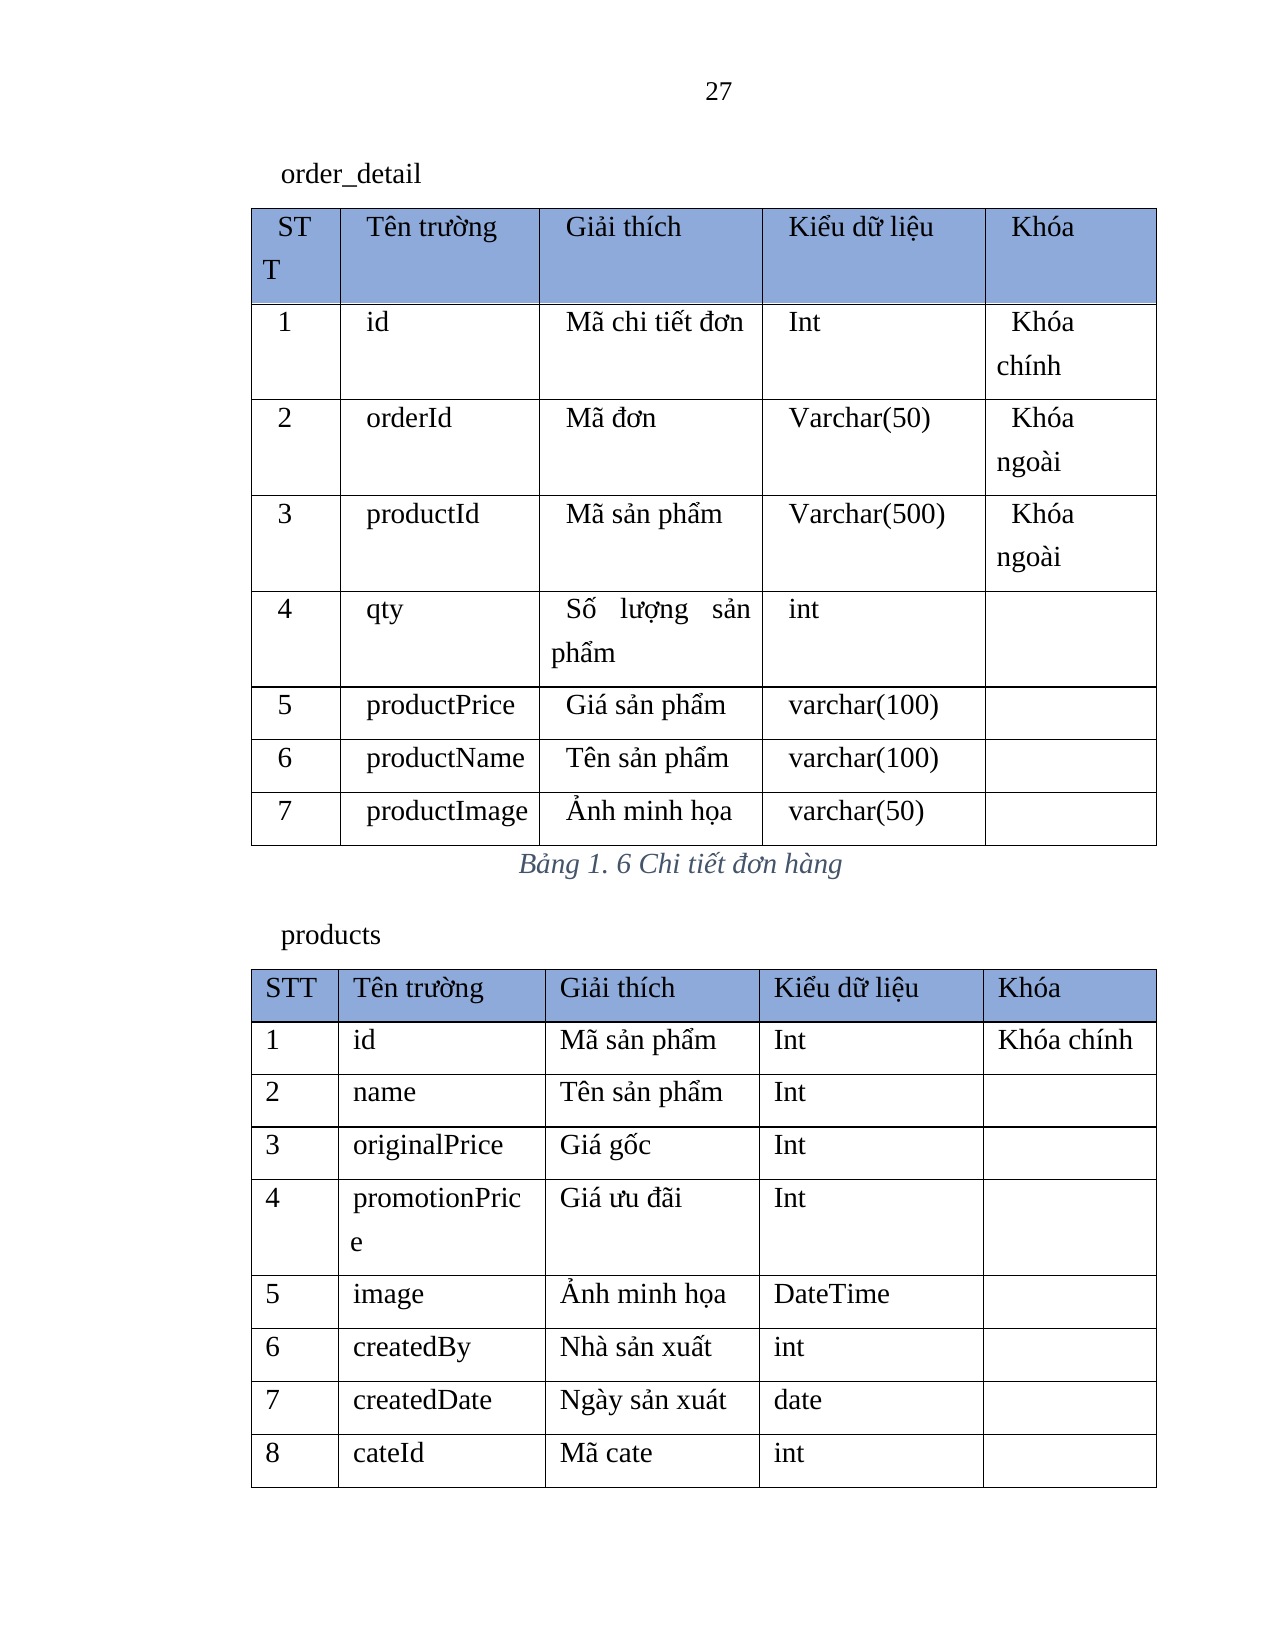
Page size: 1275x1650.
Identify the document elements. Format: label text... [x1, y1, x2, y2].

table_cell Khóa ngoài [986, 496, 1156, 591]
table_cell 2 [252, 1075, 338, 1126]
table_cell 5 [252, 1276, 338, 1328]
table_cell productName [341, 740, 539, 792]
table_cell 7 [252, 793, 340, 845]
table_cell Khóa chính [986, 305, 1156, 399]
table_cell promotionPrice [339, 1180, 545, 1275]
table_cell Int [760, 1180, 983, 1275]
table_cell Mã sản phẩm [546, 1023, 759, 1073]
table_cell Số lượng sản phẩm [540, 592, 762, 686]
table_cell [984, 1276, 1156, 1328]
table_cell 3 [252, 1128, 338, 1179]
table_cell [984, 1180, 1156, 1275]
table_cell [986, 592, 1156, 686]
table_header Giải thích [540, 209, 762, 303]
table_cell Int [760, 1023, 983, 1073]
table_cell qty [341, 592, 539, 686]
table_cell 1 [252, 305, 340, 399]
text order_detail [207, 156, 1157, 189]
table_cell Ngày sản xuát [546, 1382, 759, 1434]
table_cell Mã đơn [540, 400, 762, 495]
text products [207, 917, 1157, 951]
table_cell [984, 1128, 1156, 1179]
table_cell Giá sản phẩm [540, 688, 762, 739]
table_cell Int [760, 1128, 983, 1179]
table_header Kiểu dữ liệu [763, 209, 985, 303]
table_cell Varchar(50) [763, 400, 985, 495]
table_cell orderId [341, 400, 539, 495]
table_cell [986, 793, 1156, 845]
table_cell Giá gốc [546, 1128, 759, 1179]
table_header Tên trường [339, 970, 545, 1021]
table_cell cateId [339, 1435, 545, 1487]
table_cell 1 [252, 1023, 338, 1073]
table_header Giải thích [546, 970, 759, 1021]
table_cell id [339, 1023, 545, 1073]
table_cell int [763, 592, 985, 686]
table_cell int [760, 1435, 983, 1487]
table_cell Ảnh minh họa [540, 793, 762, 845]
table_cell Int [763, 305, 985, 399]
table_cell Nhà sản xuất [546, 1329, 759, 1381]
table_cell 4 [252, 592, 340, 686]
table_cell createdDate [339, 1382, 545, 1434]
table_header Tên trường [341, 209, 539, 303]
table_header Kiểu dữ liệu [760, 970, 983, 1021]
table_cell Varchar(500) [763, 496, 985, 591]
table_cell Giá ưu đãi [546, 1180, 759, 1275]
table_cell productImage [341, 793, 539, 845]
table_cell 8 [252, 1435, 338, 1487]
table_cell 3 [252, 496, 340, 591]
table_cell 2 [252, 400, 340, 495]
table_cell date [760, 1382, 983, 1434]
table_cell id [341, 305, 539, 399]
table_cell Ảnh minh họa [546, 1276, 759, 1328]
table_cell 4 [252, 1180, 338, 1275]
table_cell 6 [252, 740, 340, 792]
table_cell Mã chi tiết đơn [540, 305, 762, 399]
table_cell Int [760, 1075, 983, 1126]
table_cell varchar(50) [763, 793, 985, 845]
table_cell Tên sản phẩm [540, 740, 762, 792]
table_cell 5 [252, 688, 340, 739]
table_cell DateTime [760, 1276, 983, 1328]
table_cell createdBy [339, 1329, 545, 1381]
table_cell productPrice [341, 688, 539, 739]
table_cell Mã sản phẩm [540, 496, 762, 591]
table_header STT [252, 970, 338, 1021]
table_cell [984, 1075, 1156, 1126]
table_header Khóa [984, 970, 1156, 1021]
table_cell [984, 1382, 1156, 1434]
table_cell 7 [252, 1382, 338, 1434]
table_cell productId [341, 496, 539, 591]
table_cell Mã cate [546, 1435, 759, 1487]
table_cell int [760, 1329, 983, 1381]
table_cell image [339, 1276, 545, 1328]
table_cell [986, 740, 1156, 792]
table_cell Tên sản phẩm [546, 1075, 759, 1126]
table_cell Khóa chính [984, 1023, 1156, 1073]
table_cell [984, 1435, 1156, 1487]
table_cell [984, 1329, 1156, 1381]
table_cell originalPrice [339, 1128, 545, 1179]
table_cell [986, 688, 1156, 739]
table_header Khóa [986, 209, 1156, 303]
table_cell varchar(100) [763, 688, 985, 739]
table_cell 6 [252, 1329, 338, 1381]
table_cell name [339, 1075, 545, 1126]
table_cell varchar(100) [763, 740, 985, 792]
table_header STT [252, 209, 340, 303]
table_cell Khóa ngoài [986, 400, 1156, 495]
